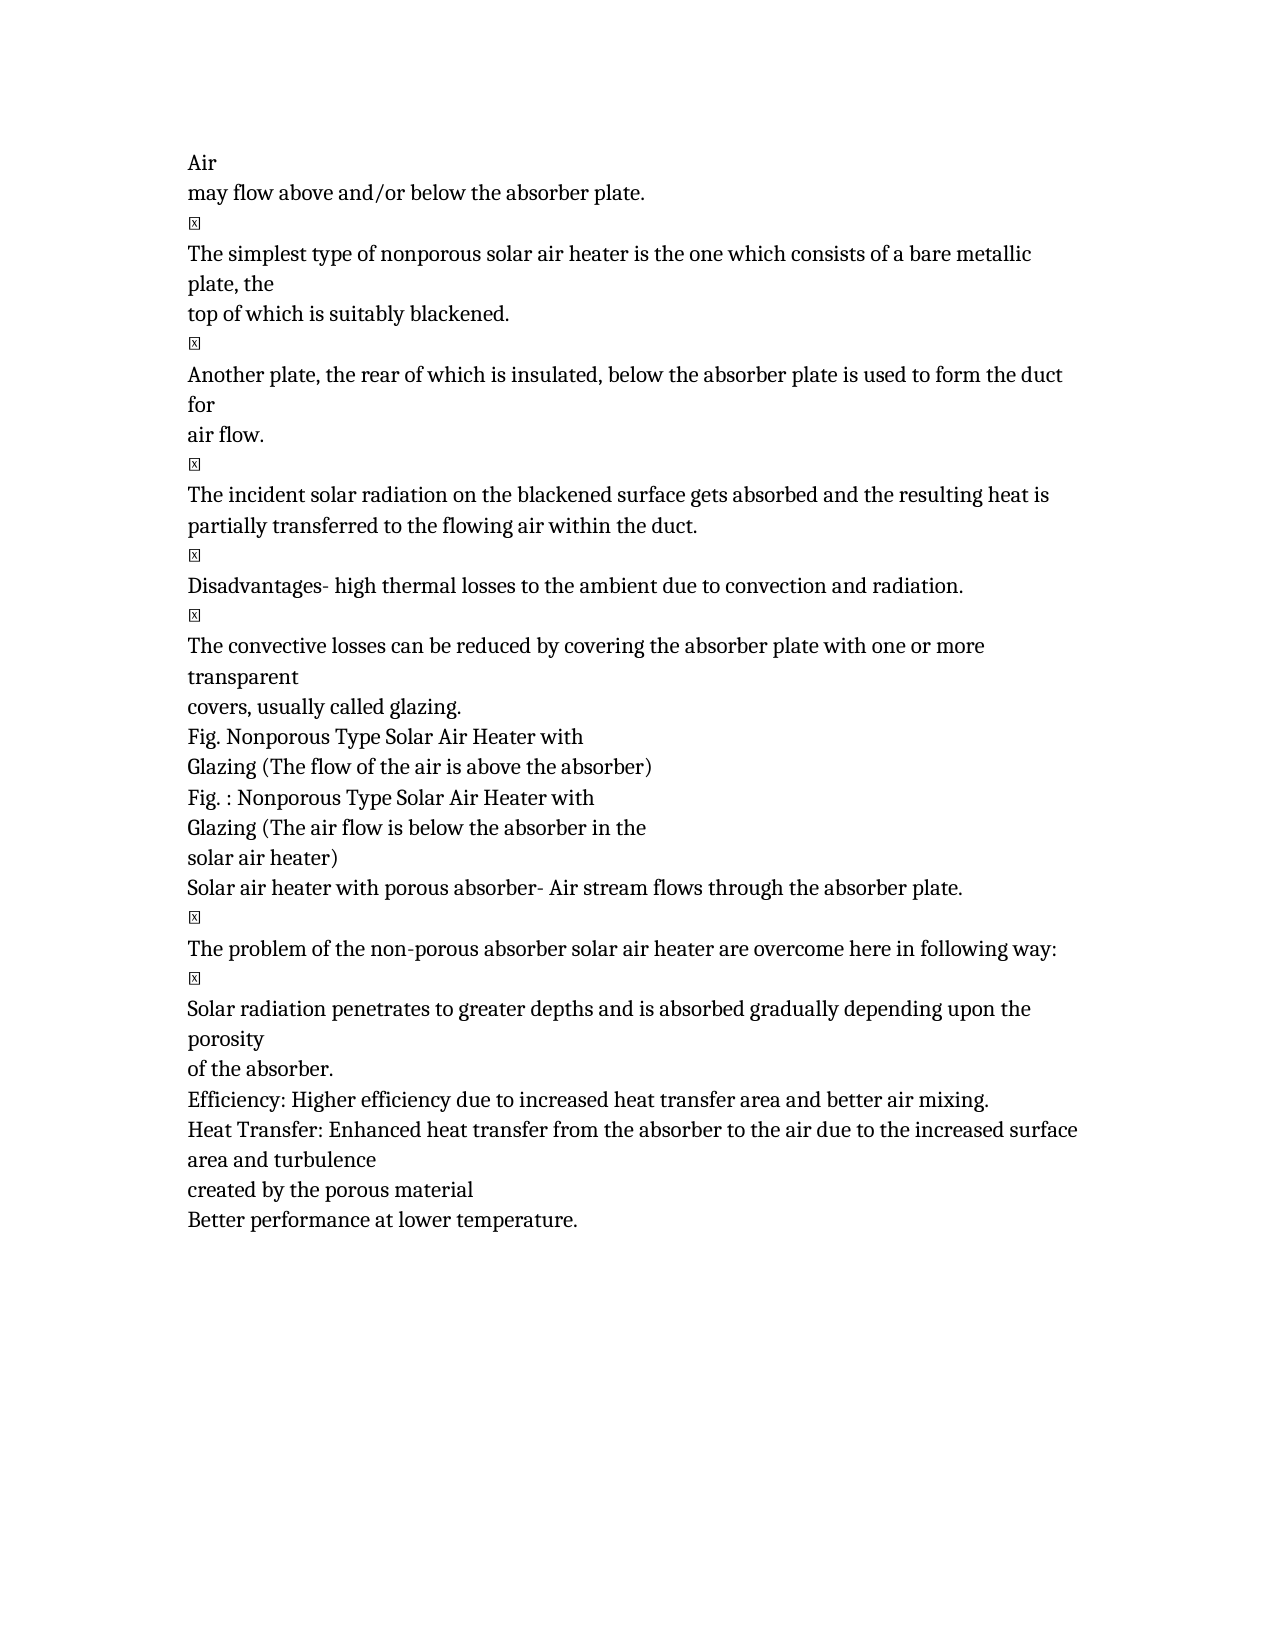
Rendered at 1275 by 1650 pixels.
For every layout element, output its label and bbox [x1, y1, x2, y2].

text [187, 150, 1087, 1264]
